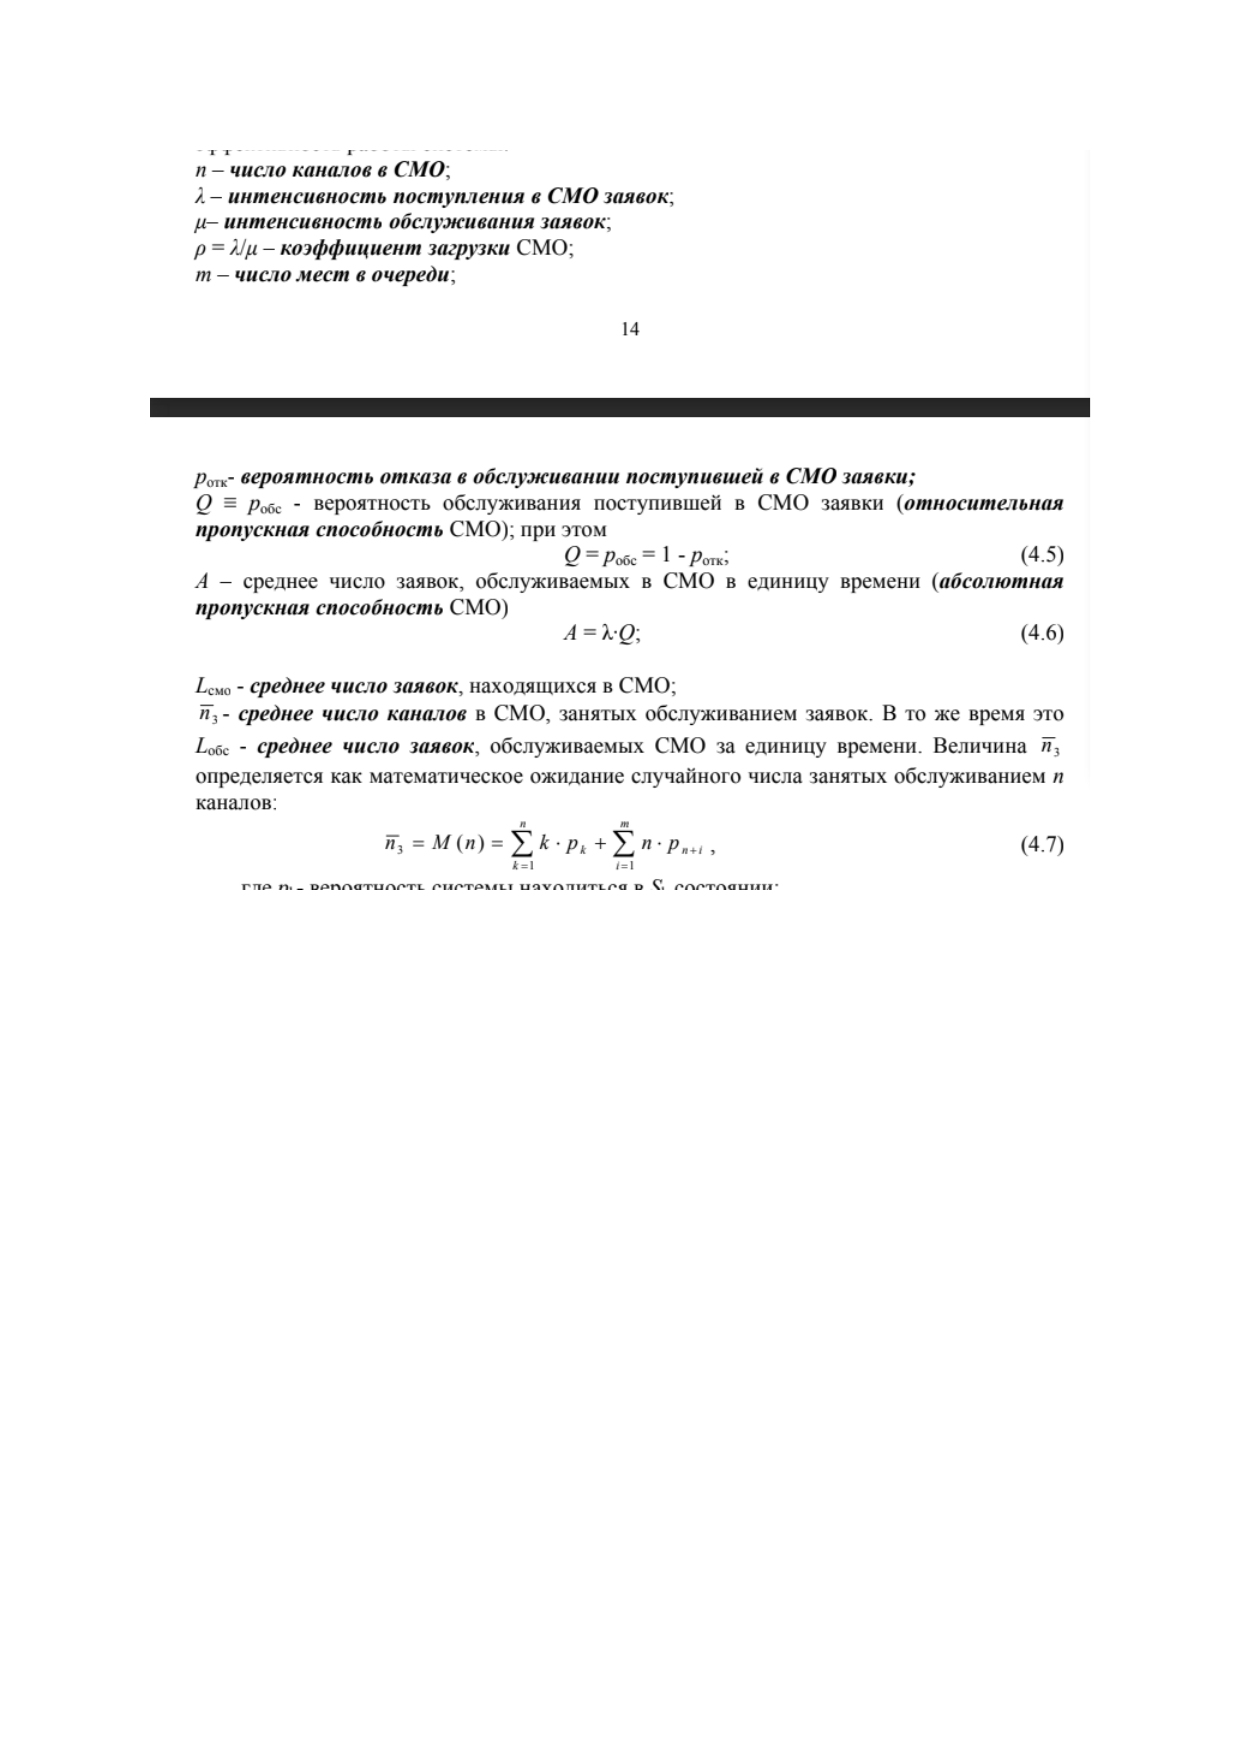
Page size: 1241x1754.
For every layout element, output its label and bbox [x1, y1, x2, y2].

picture [150, 150, 1091, 890]
